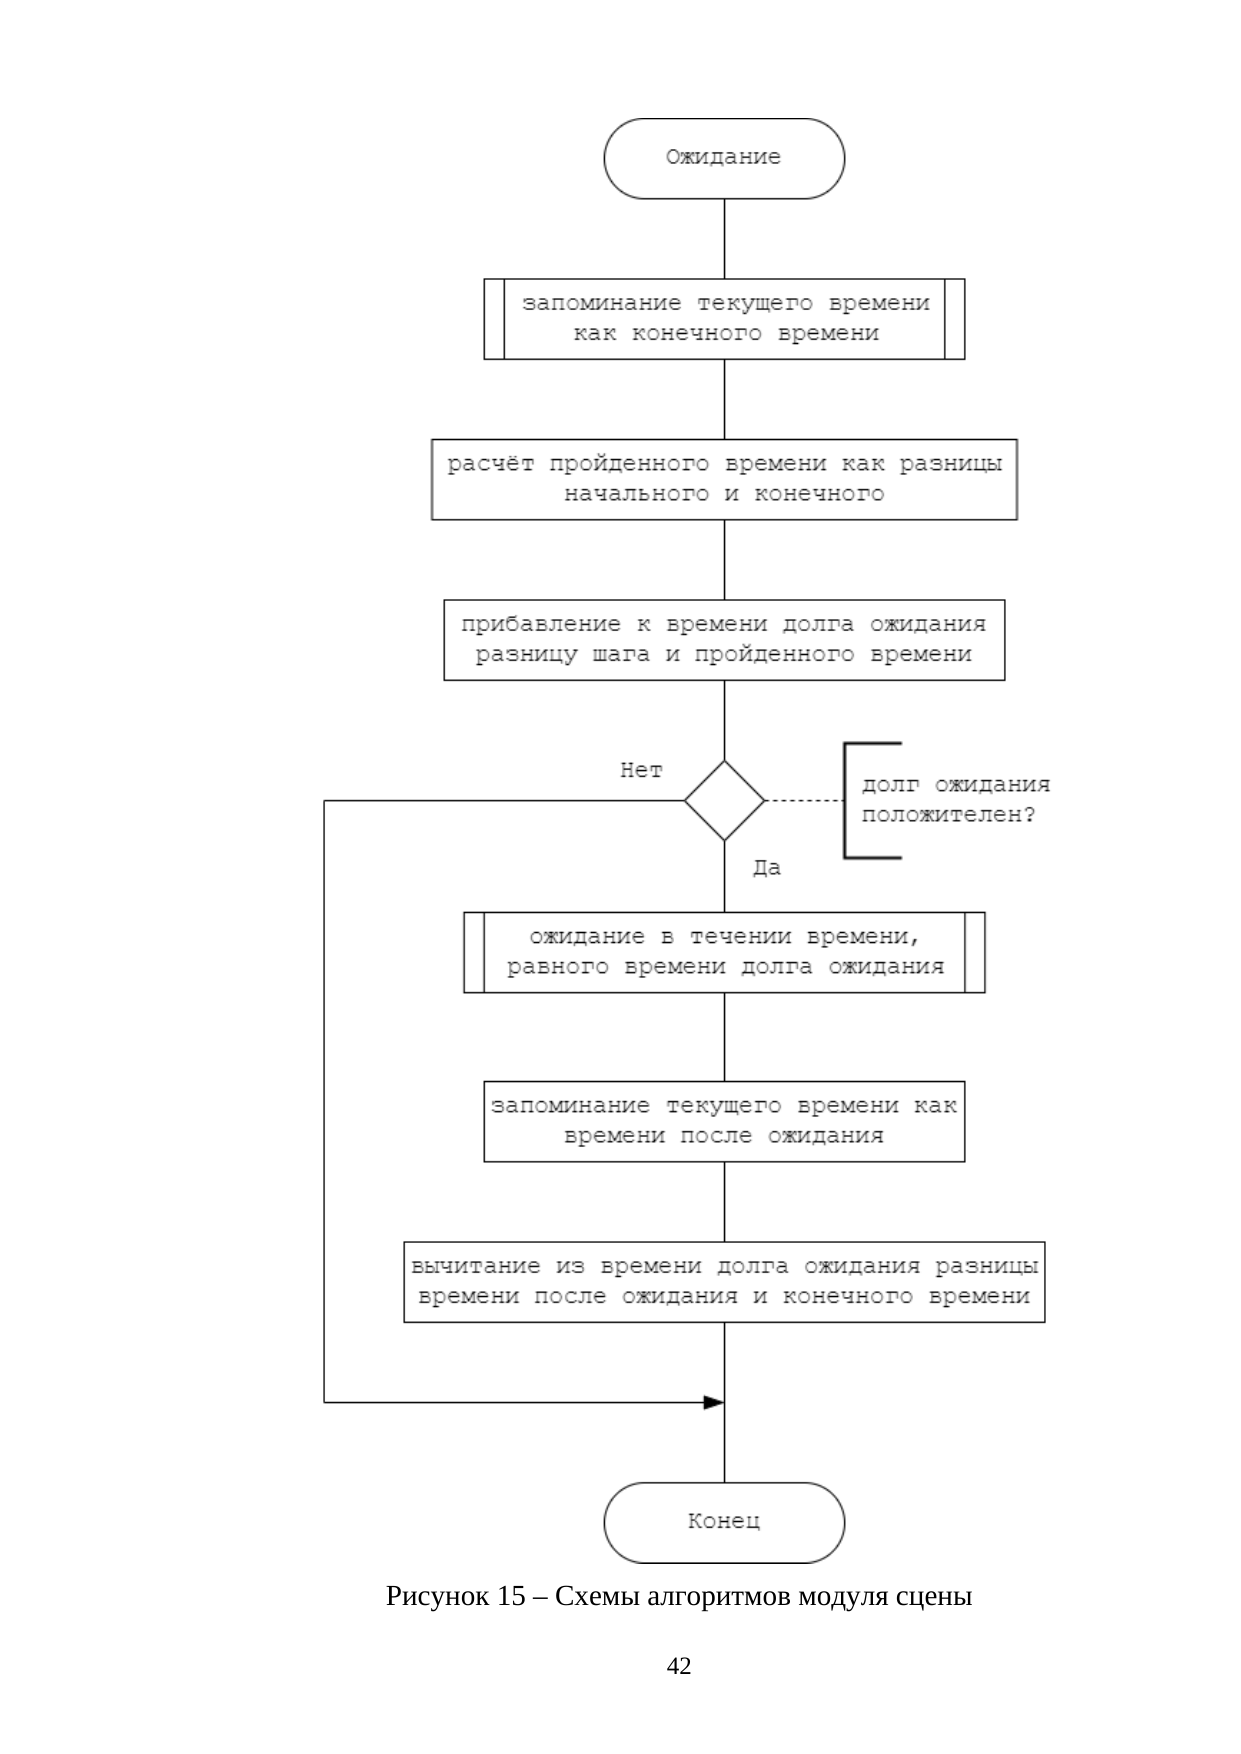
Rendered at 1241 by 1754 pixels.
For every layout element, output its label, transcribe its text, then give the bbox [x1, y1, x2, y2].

picture [305, 118, 1053, 1564]
text Рисунок 15 – Схемы алгоритмов модуля сцены [177, 1578, 1181, 1611]
